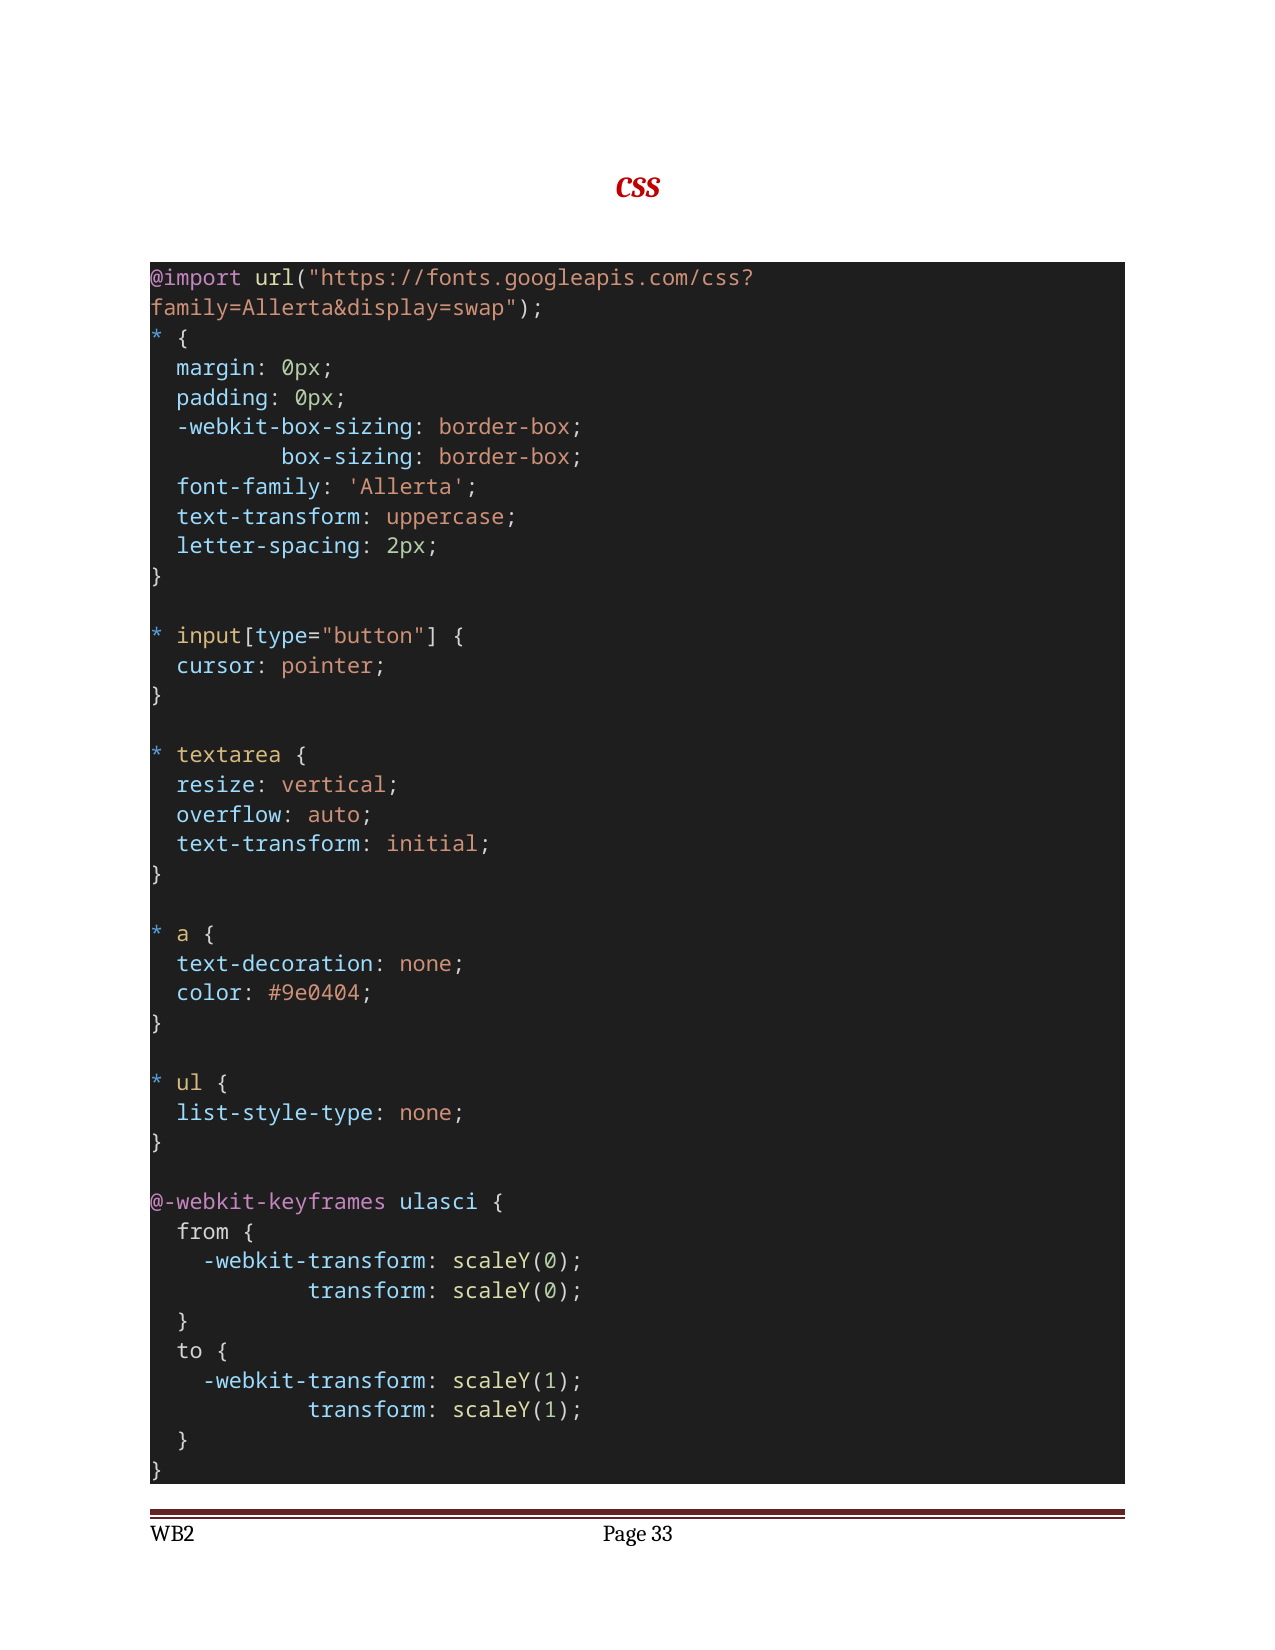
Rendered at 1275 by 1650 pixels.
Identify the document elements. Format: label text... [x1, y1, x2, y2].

text * a { [150, 918, 1125, 948]
text transform: scaleY(0); [150, 1275, 1125, 1305]
text text-decoration: none; [150, 948, 1125, 977]
text } [150, 1454, 1125, 1484]
text * { [150, 322, 1125, 352]
text @-webkit-keyframes ulasci { [150, 1186, 1125, 1216]
text } [150, 560, 1125, 590]
text cursor: pointer; [150, 650, 1125, 679]
text -webkit-transform: scaleY(1); [150, 1365, 1125, 1394]
text } [150, 1305, 1125, 1335]
text } [150, 1424, 1125, 1454]
text from { [150, 1216, 1125, 1246]
text transform: scaleY(1); [150, 1394, 1125, 1424]
text box-sizing: border-box; [150, 441, 1125, 471]
text } [150, 858, 1125, 888]
text * ul { [150, 1067, 1125, 1097]
text } [150, 679, 1125, 709]
text } [150, 1126, 1125, 1156]
text letter-spacing: 2px; [150, 531, 1125, 560]
text @import url("https://fonts.googleapis.com/css?family=Allerta&display=swap"); [150, 262, 1125, 322]
text * input[type="button"] { [150, 620, 1125, 650]
text text-transform: initial; [150, 828, 1125, 858]
text font-family: 'Allerta'; [150, 471, 1125, 501]
text * textarea { [150, 739, 1125, 769]
text } [150, 1007, 1125, 1037]
text -webkit-transform: scaleY(0); [150, 1246, 1125, 1275]
text -webkit-box-sizing: border-box; [150, 411, 1125, 441]
text padding: 0px; [150, 382, 1125, 411]
text to { [150, 1335, 1125, 1365]
text resize: vertical; [150, 769, 1125, 799]
text list-style-type: none; [150, 1097, 1125, 1126]
text color: #9e0404; [150, 977, 1125, 1007]
text margin: 0px; [150, 352, 1125, 382]
text overflow: auto; [150, 799, 1125, 828]
text text-transform: uppercase; [150, 501, 1125, 531]
subtitle CSS [150, 171, 1125, 204]
